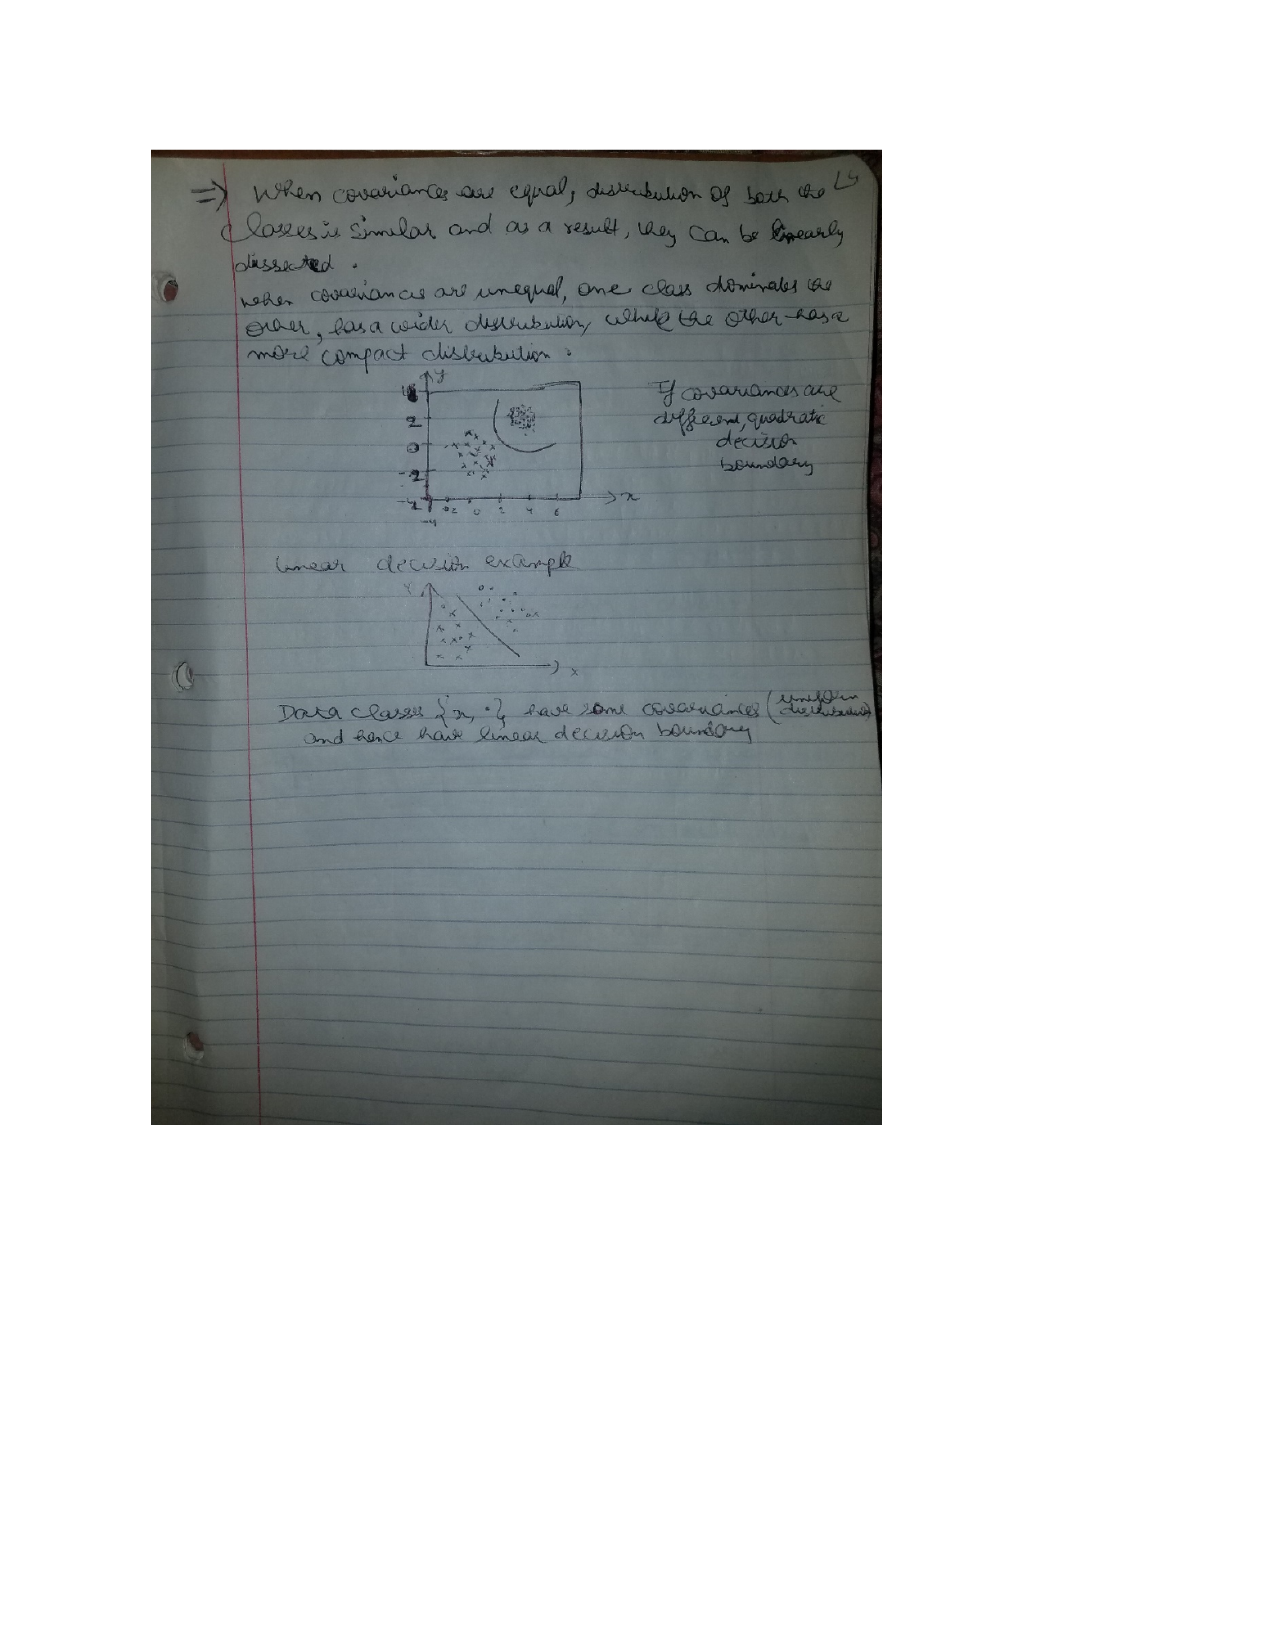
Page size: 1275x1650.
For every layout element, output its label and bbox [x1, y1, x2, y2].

picture [151, 151, 882, 1124]
